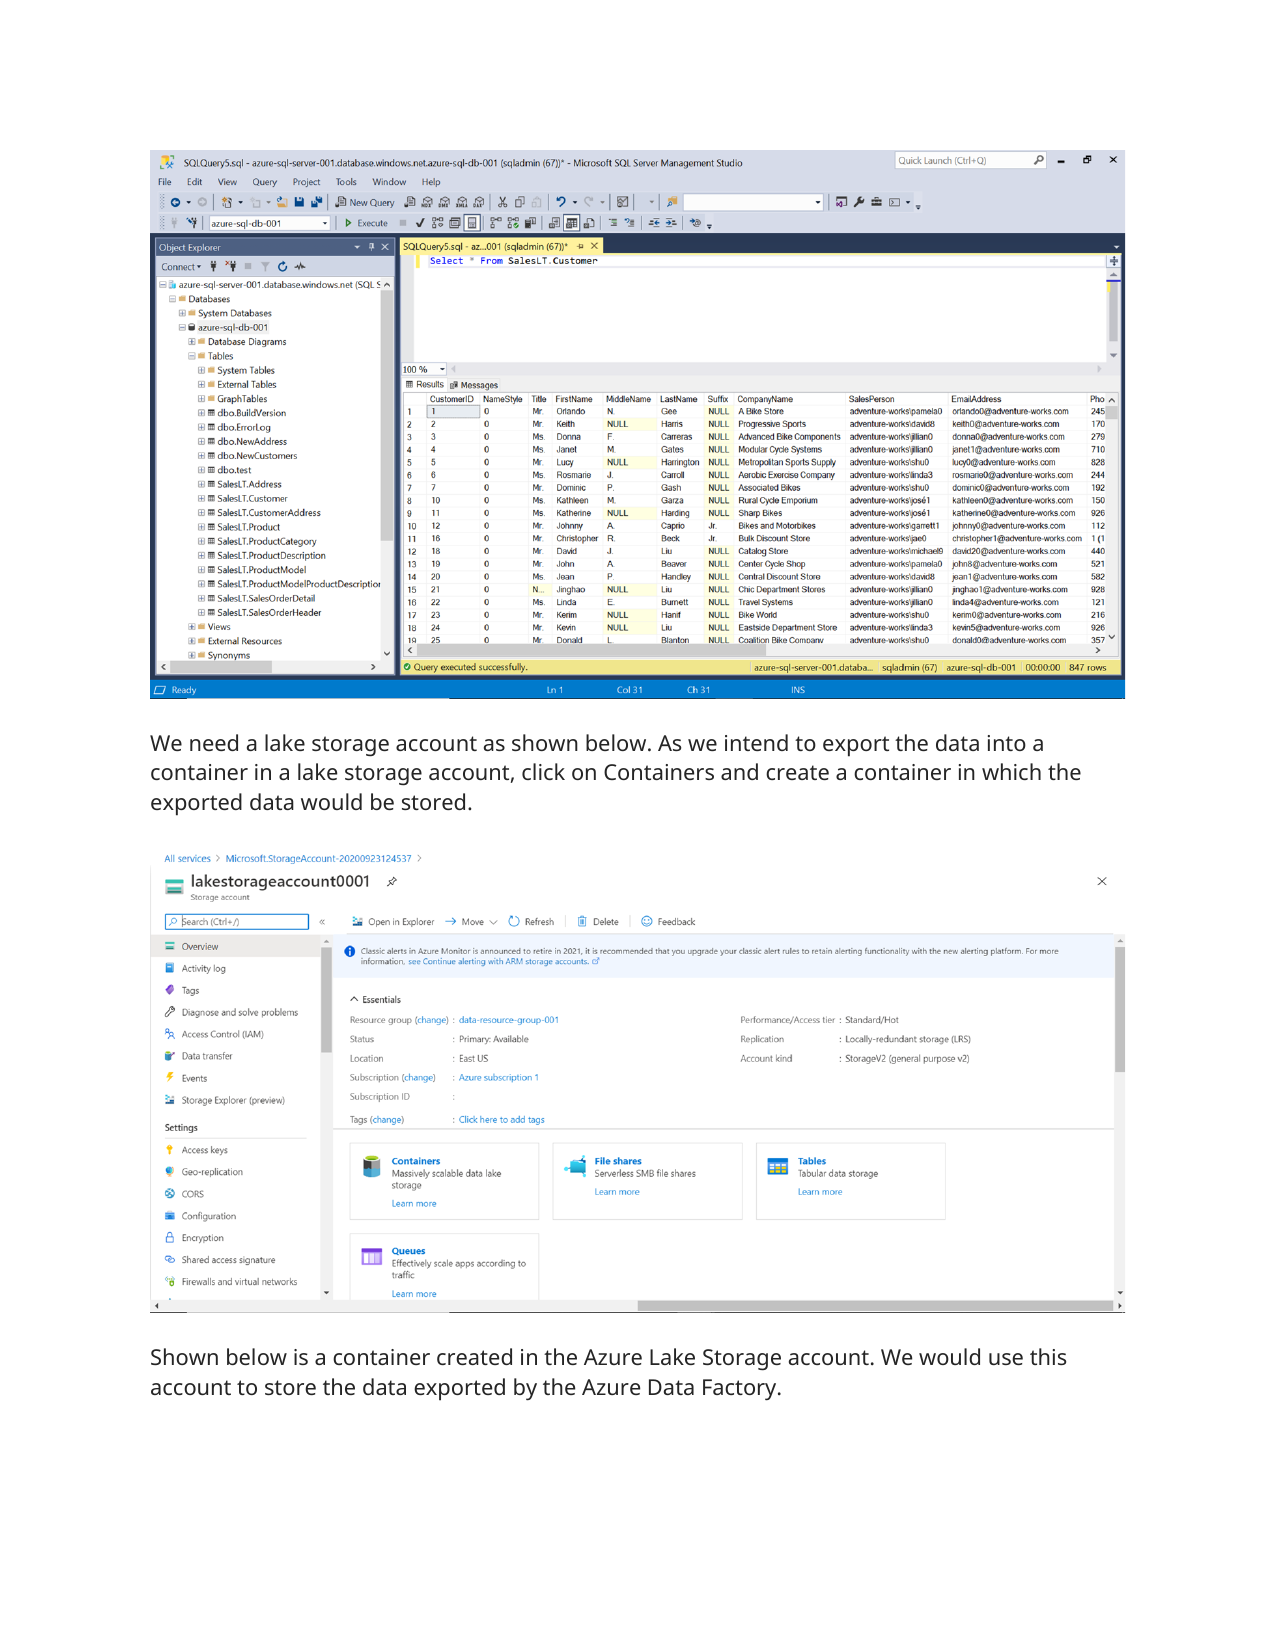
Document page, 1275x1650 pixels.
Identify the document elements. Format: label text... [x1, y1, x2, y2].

text We need a lake storage account as shown below. As we intend to export the data into a container in a lake storage account, click on Containers and create a container in which the exported data would be stored. [150, 728, 1125, 817]
picture [150, 150, 1125, 699]
picture [150, 846, 1125, 1313]
text Shown below is a container created in the Azure Lake Storage account. We would use this account to store the data exported by the Azure Data Factory. [150, 1342, 1125, 1401]
